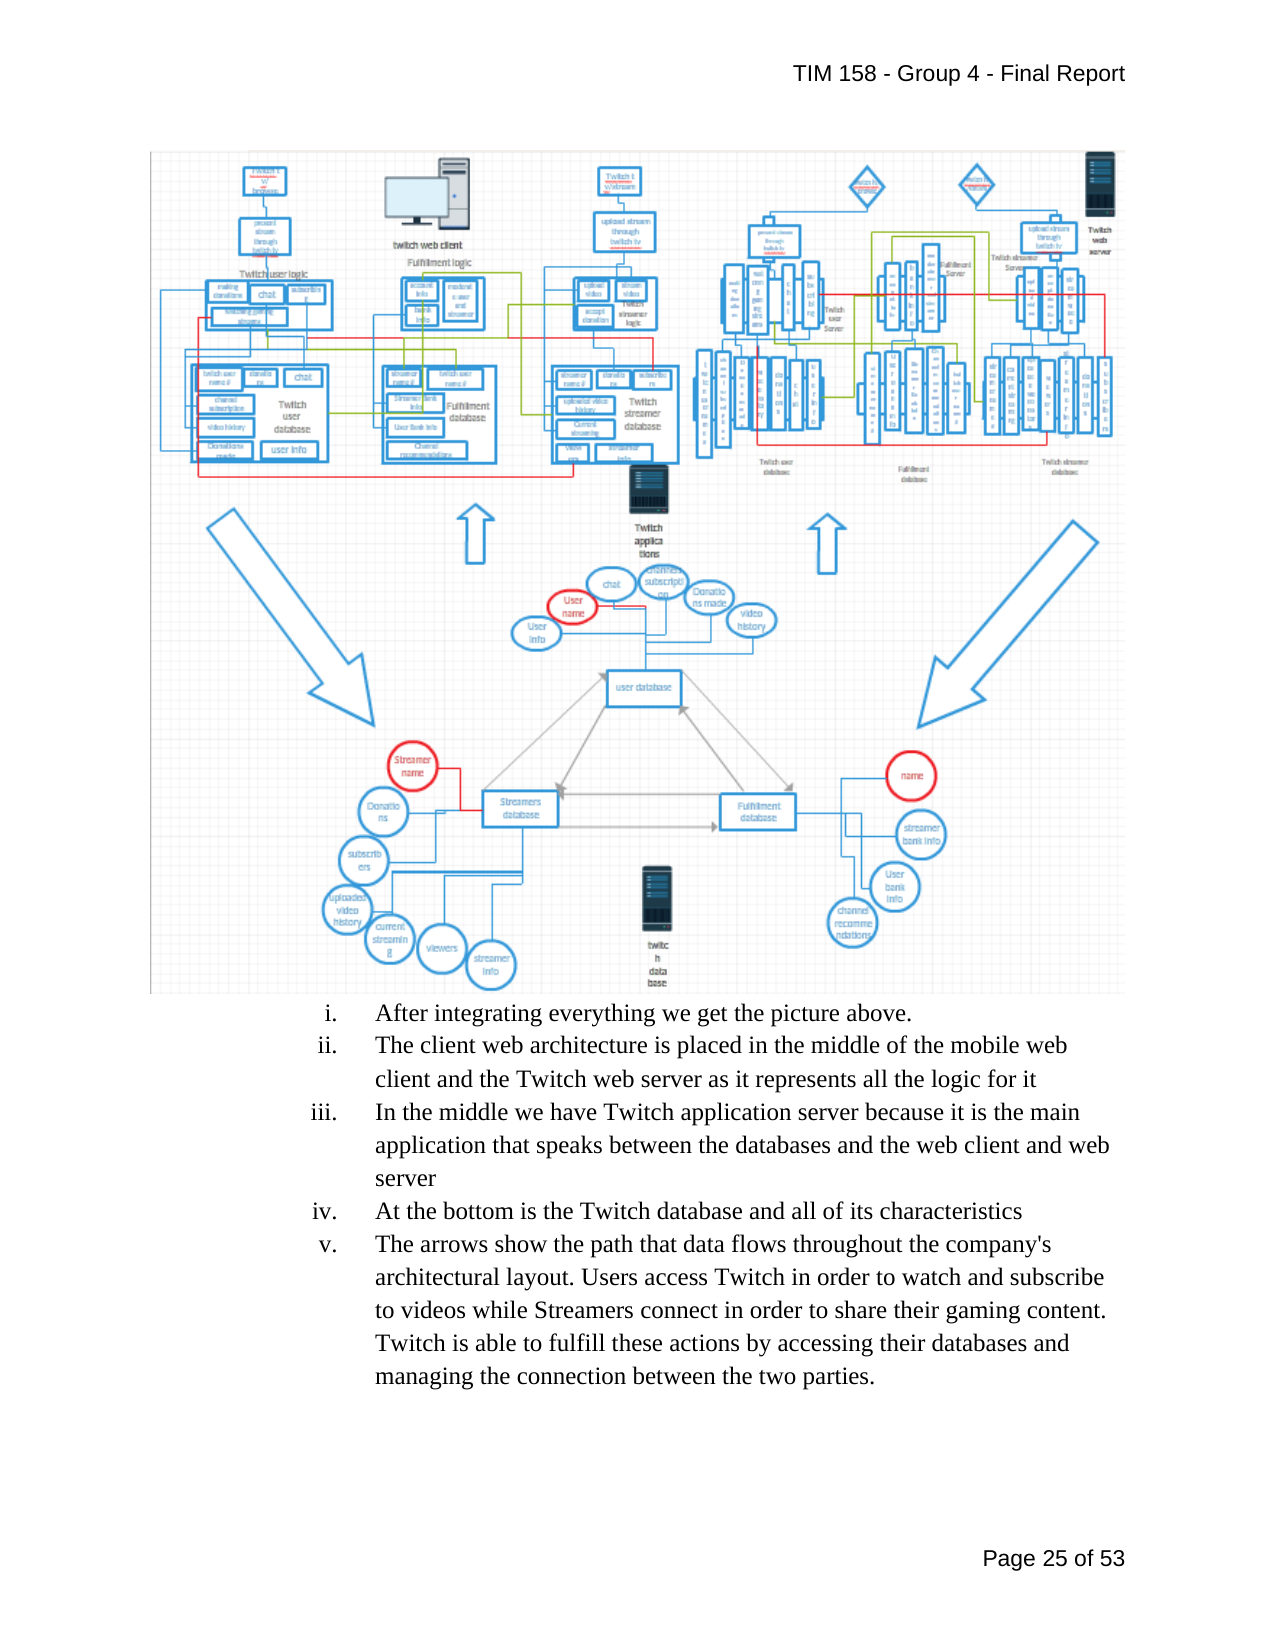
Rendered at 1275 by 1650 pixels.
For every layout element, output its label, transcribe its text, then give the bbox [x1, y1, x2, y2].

picture [150, 150, 1125, 994]
list After integrating everything we get the picture above. [337, 998, 1125, 1026]
list In the middle we have Twitch application server because it is the main application that speaks between the databases and the web client and web server [337, 1097, 1125, 1191]
list The client web architecture is placed in the middle of the mobile web client and the Twitch web server as it represents all the logic for it [337, 1031, 1125, 1092]
list At the bottom is the Twitch database and all of its characteristics [337, 1196, 1125, 1224]
list The arrows show the path that data flows throughout the company's architectural layout. Users access Twitch in order to watch and subscribe to videos while Streamers connect in order to share their gaming content. Twitch is able to fulfill these actions by accessing their databases and managing the connection between the two parties. [337, 1229, 1125, 1389]
